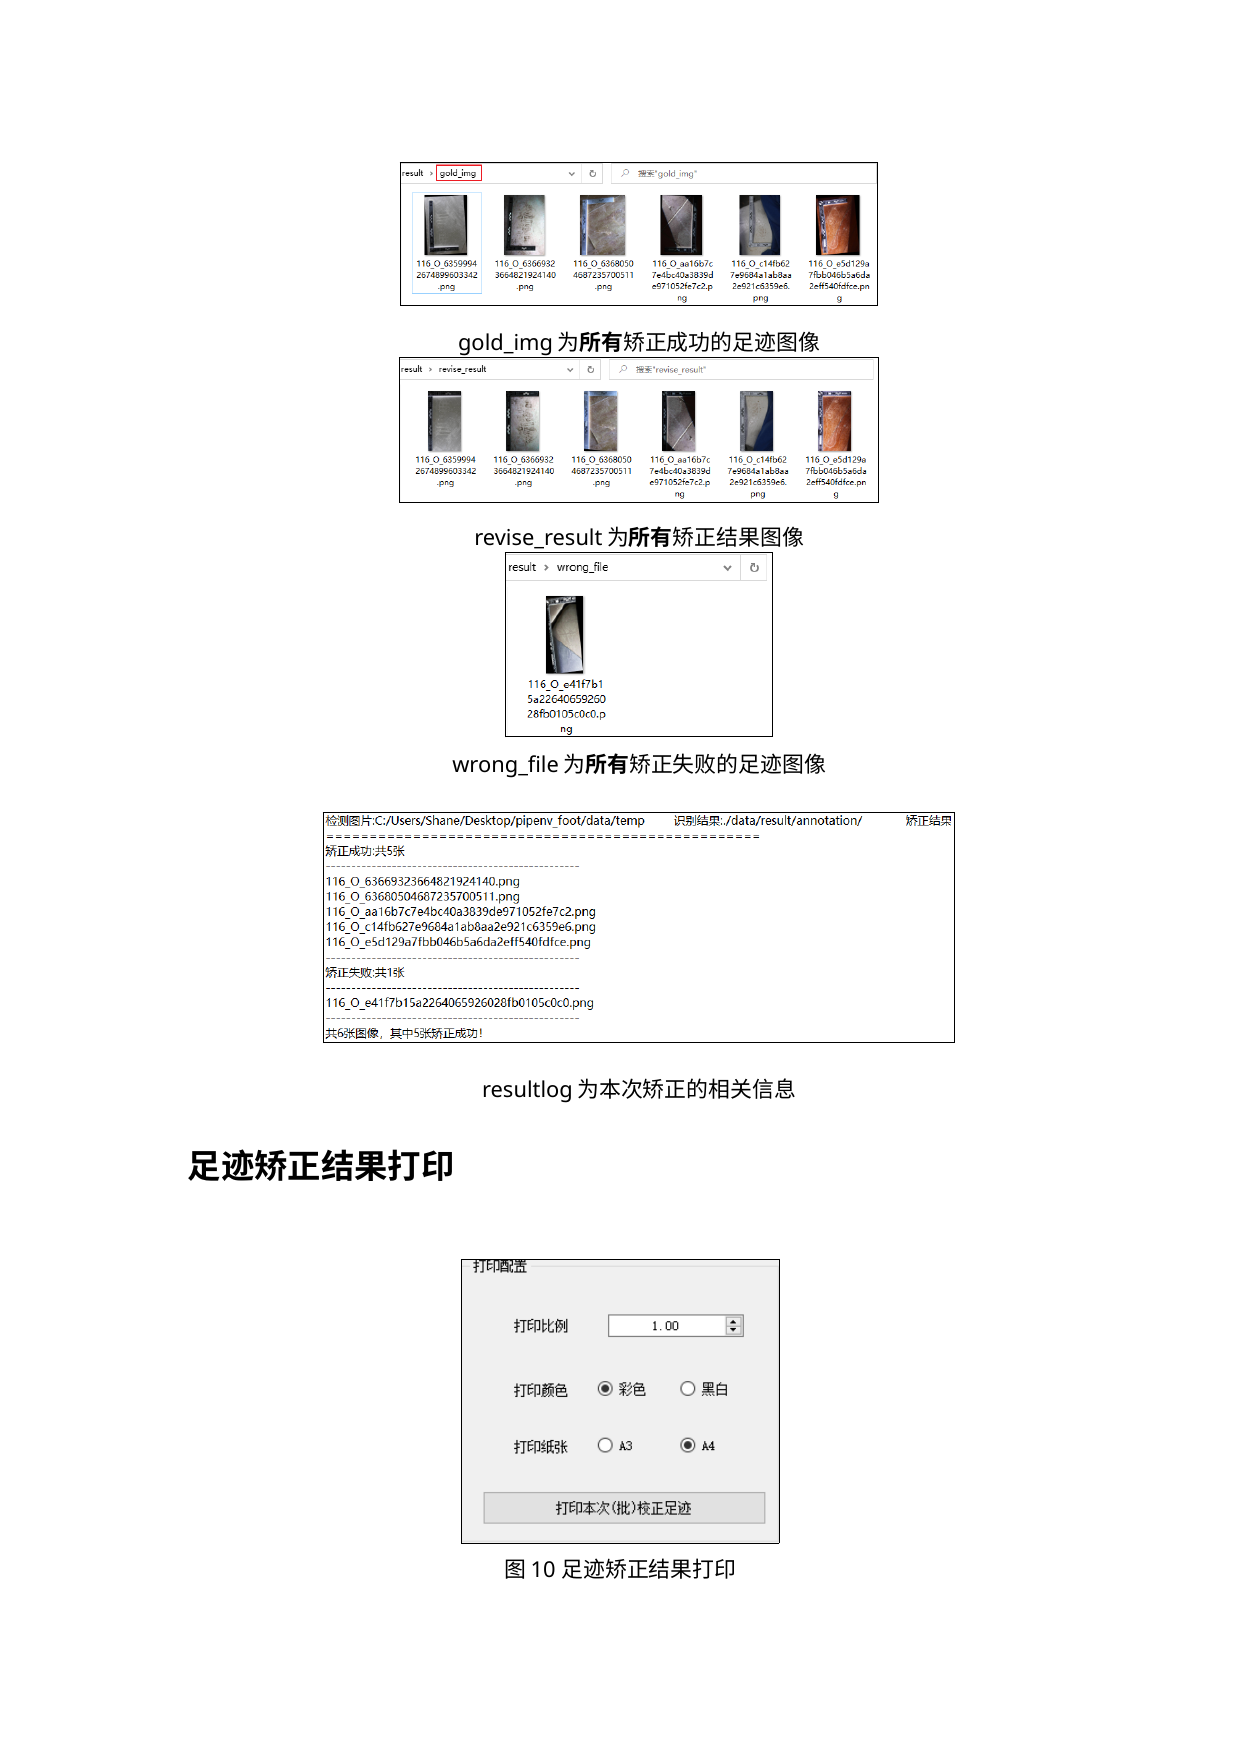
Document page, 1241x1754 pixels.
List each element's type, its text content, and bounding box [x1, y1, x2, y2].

picture [401, 163, 877, 305]
text 图10 足迹矫正结果打印 [187, 1551, 1053, 1584]
subtitle 足迹矫正结果打印 [187, 1132, 1053, 1197]
text wrong_file为所有矫正失败的足迹图像 [225, 747, 1053, 779]
picture [400, 358, 878, 502]
text revise_result为所有矫正结果图像 [225, 519, 1053, 552]
picture [506, 553, 772, 736]
picture [324, 813, 954, 1042]
text resultlog为本次矫正的相关信息 [225, 1072, 1053, 1104]
picture [462, 1260, 779, 1543]
text gold_img为所有矫正成功的足迹图像 [225, 324, 1053, 357]
